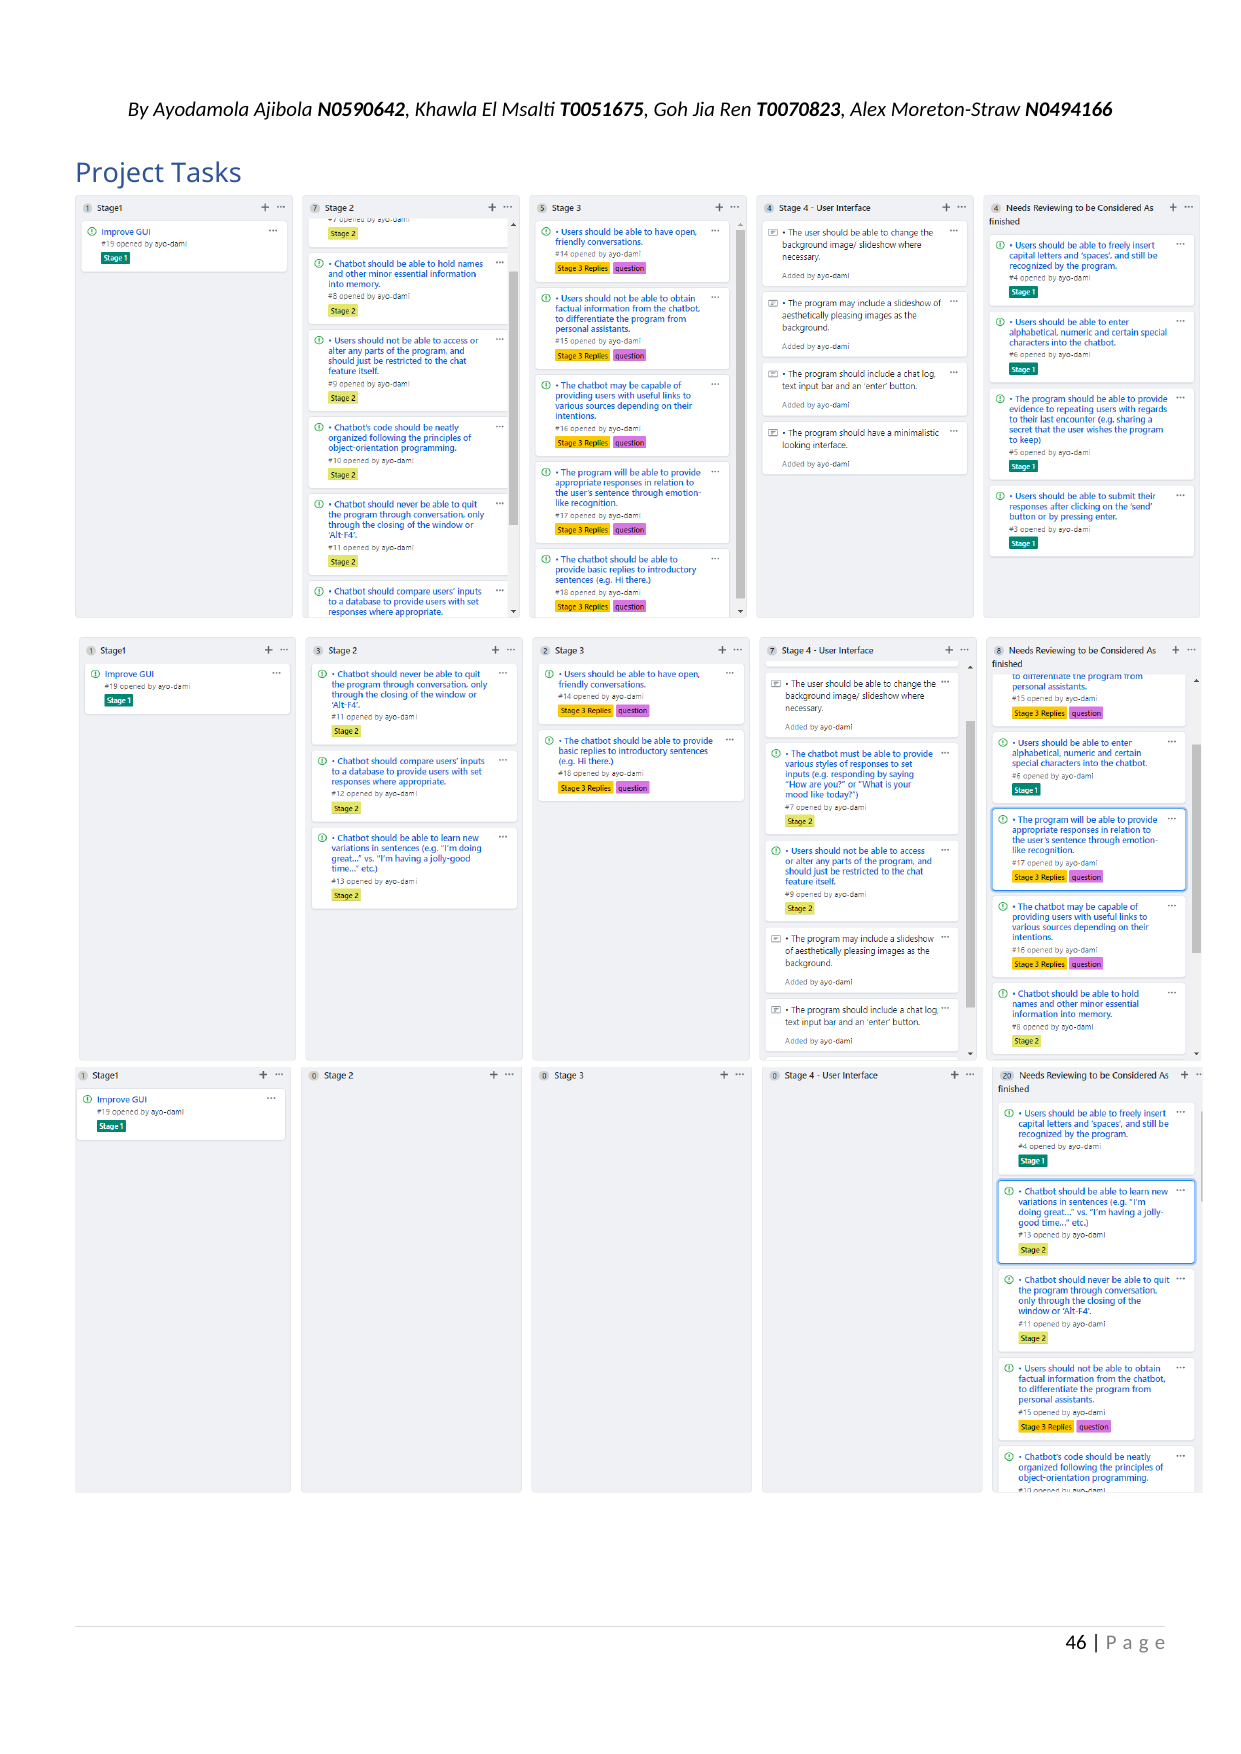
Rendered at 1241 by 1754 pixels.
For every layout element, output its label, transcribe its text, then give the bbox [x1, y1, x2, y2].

picture [75, 631, 1202, 1063]
subtitle Project Tasks [75, 154, 1165, 191]
picture [75, 193, 1204, 626]
picture [75, 1067, 1203, 1497]
